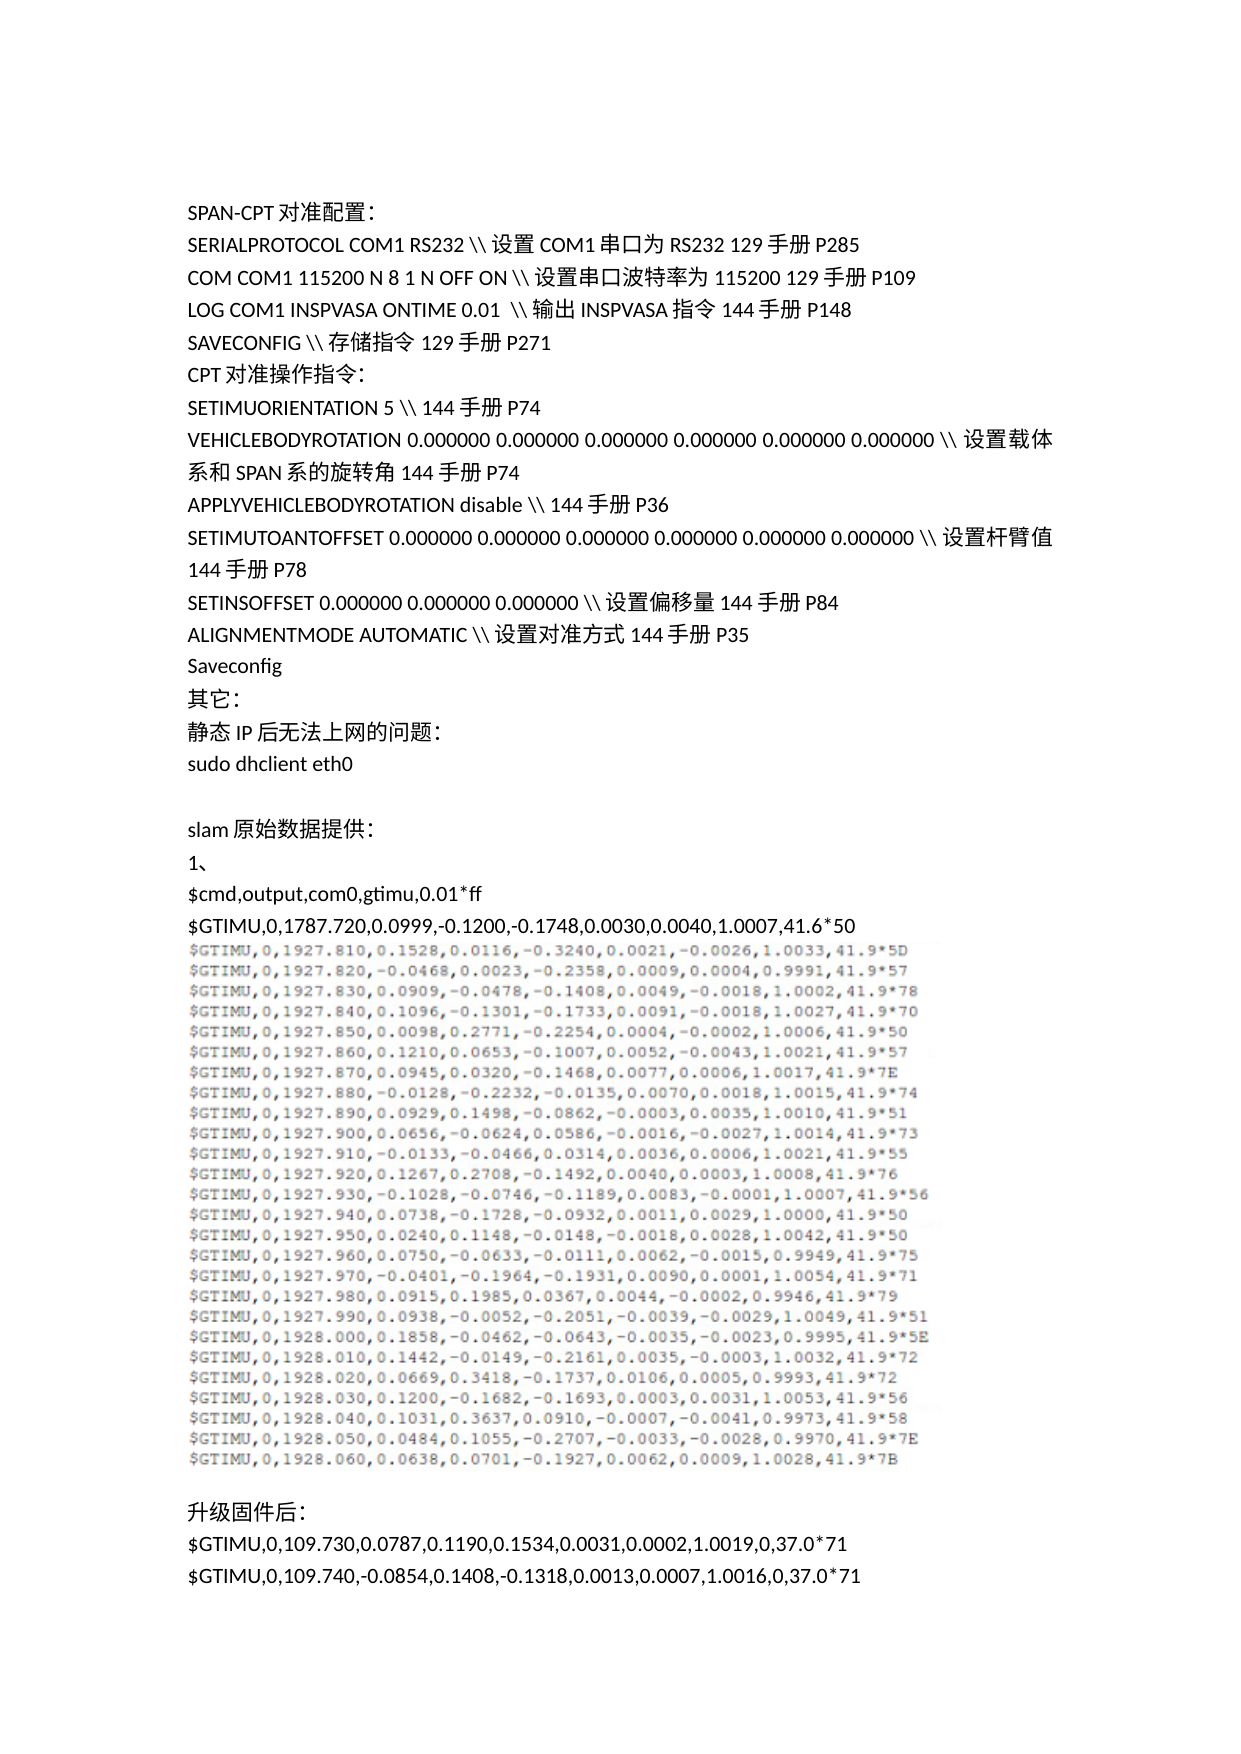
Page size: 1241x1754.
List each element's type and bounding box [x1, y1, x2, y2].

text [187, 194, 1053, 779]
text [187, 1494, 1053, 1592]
picture [187, 942, 943, 1471]
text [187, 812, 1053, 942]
